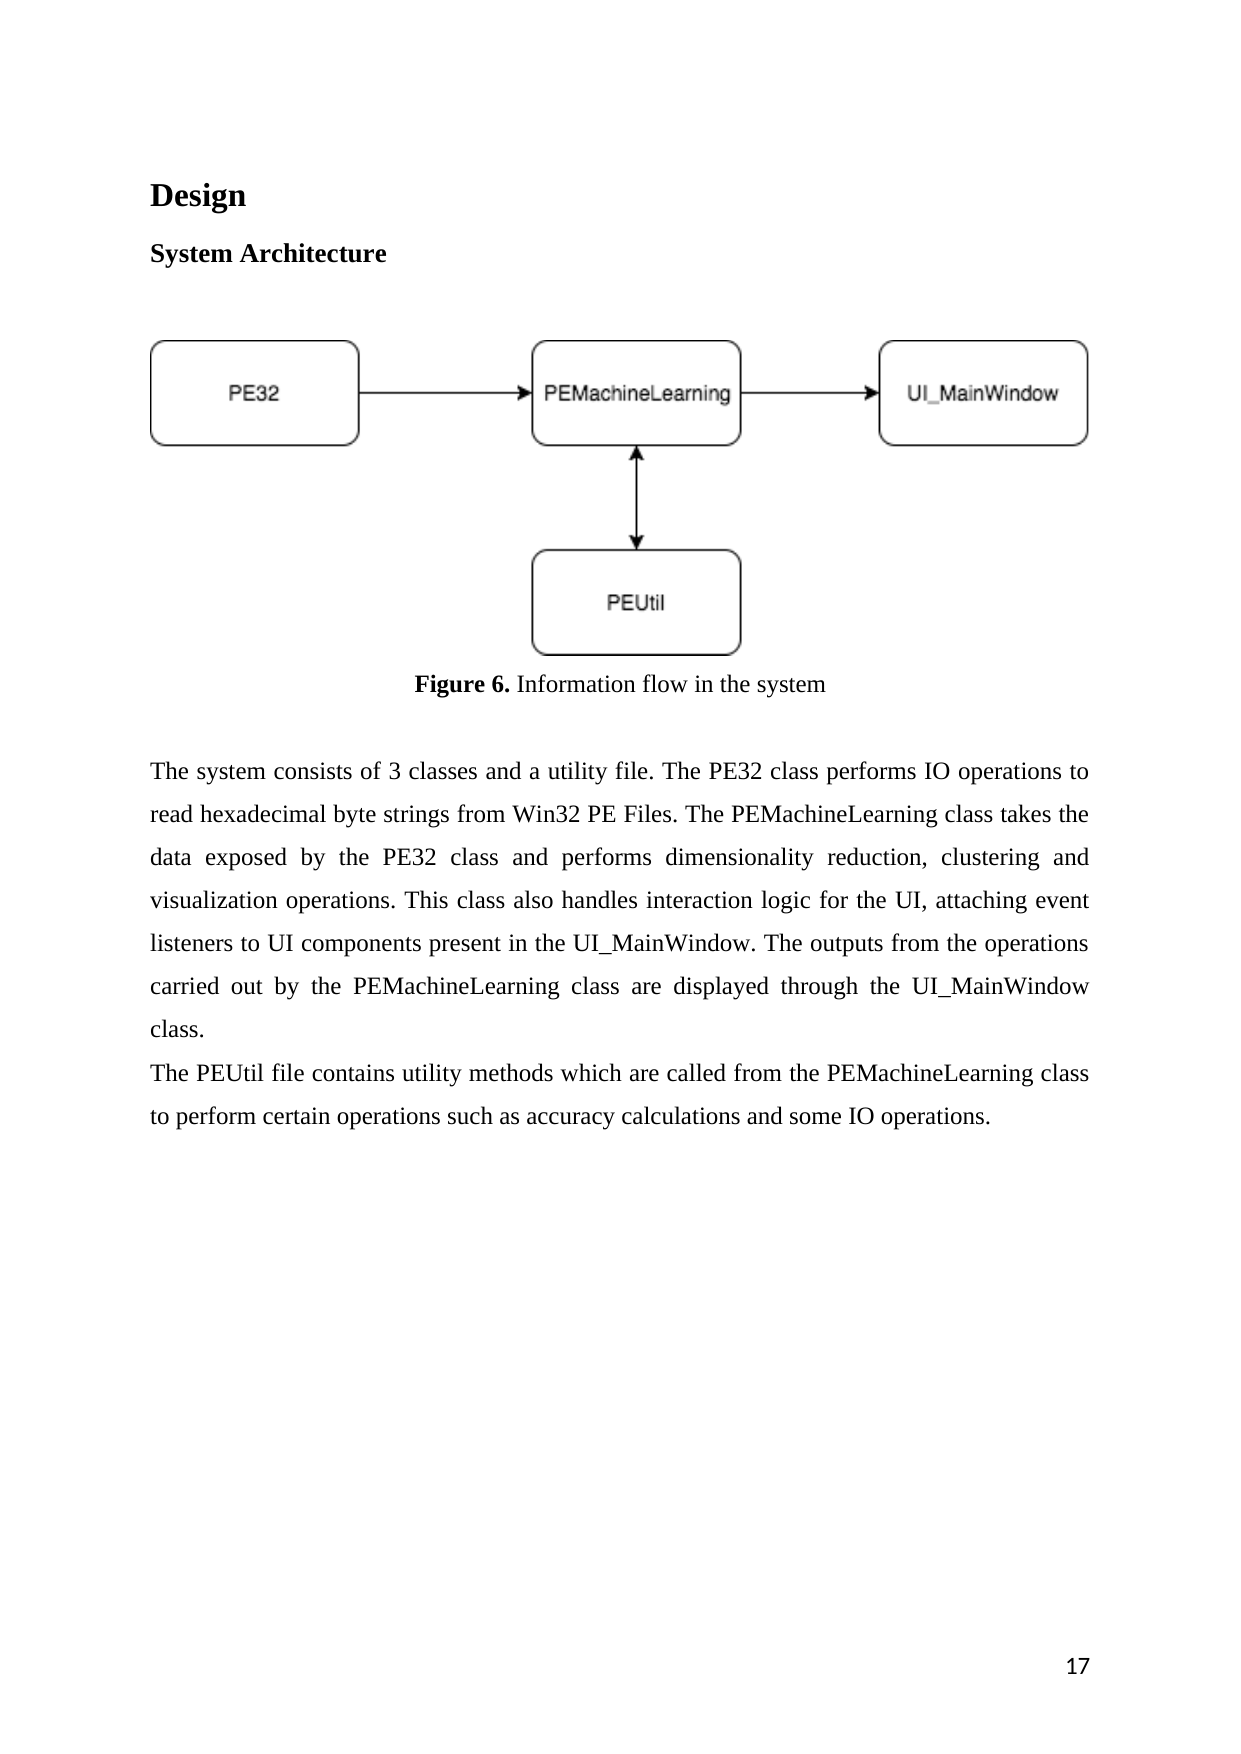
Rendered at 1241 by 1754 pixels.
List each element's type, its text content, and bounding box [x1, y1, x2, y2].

text The PEUtil file contains utility methods which are called from the PEMachineLearning class to perform certain operations such as accuracy calculations and some IO operations. [150, 1058, 1090, 1129]
subtitle System Architecture [150, 237, 1090, 268]
picture [150, 340, 1089, 656]
text The system consists of 3 classes and a utility file. The PE32 class performs IO operations to read hexadecimal byte strings from Win32 PE Files. The PEMachineLearning class takes the data exposed by the PE32 class and performs dimensionality reduction, clustering and visualization operations. This class also handles interaction logic for the UI, attaching event listeners to UI components present in the UI_MainWindow. The outputs from the operations carried out by the PEMachineLearning class are displayed through the UI_MainWindow class. [150, 756, 1090, 1043]
text Figure 6. Information flow in the system [150, 669, 1090, 698]
subtitle Design [150, 175, 1090, 213]
